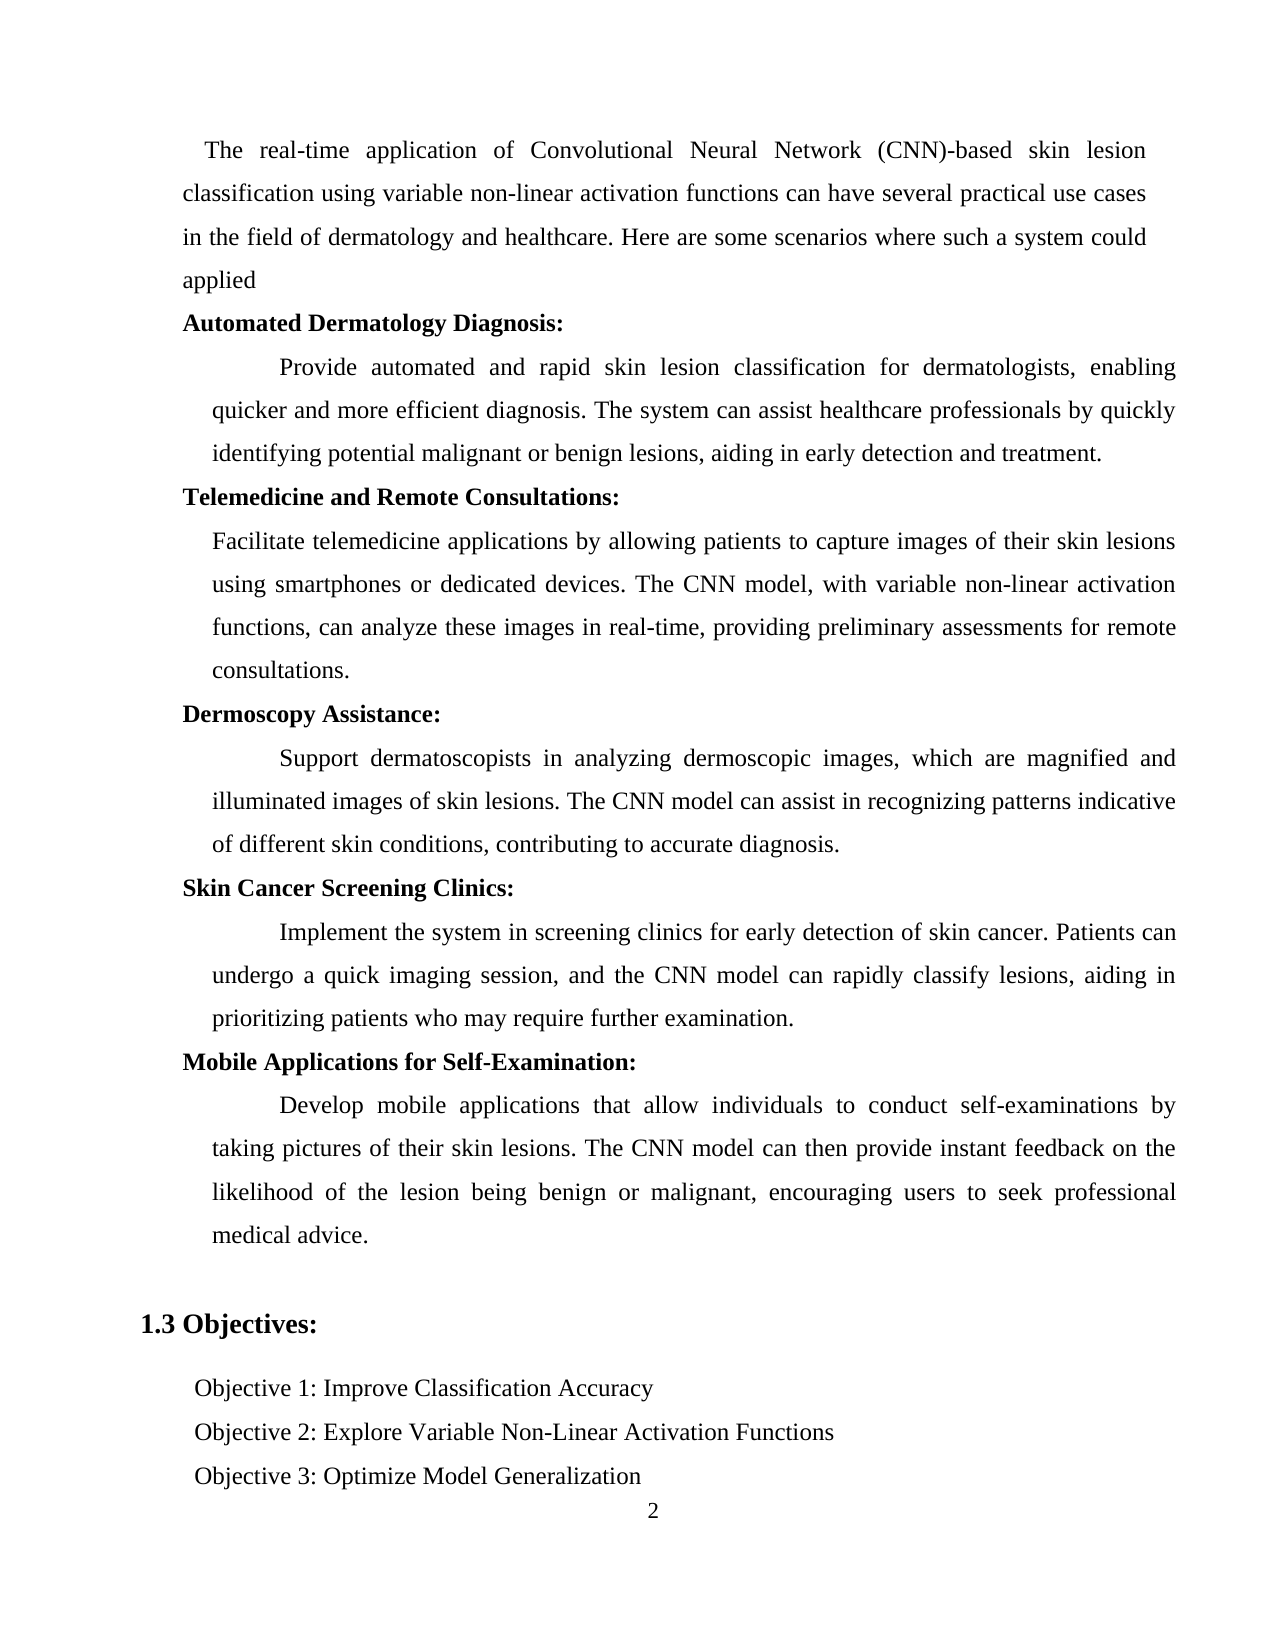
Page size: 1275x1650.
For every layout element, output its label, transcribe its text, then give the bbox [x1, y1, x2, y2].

subtitle 1.3 Objectives: [140, 1307, 1177, 1340]
subtitle Provide automated and rapid skin lesion classification for dermatologists, enabling quicker and more efficient diagnosis. The system can assist healthcare professionals by quickly identifying potential malignant or benign lesions, aiding in early detection and treatment. [212, 352, 1177, 467]
subtitle Facilitate telemedicine applications by allowing patients to capture images of their skin lesions using smartphones or dedicated devices. The CNN model, with variable non-linear activation functions, can analyze these images in real-time, providing preliminary assessments for remote consultations. [212, 526, 1177, 684]
subtitle Objective 1: Improve Classification Accuracy [194, 1373, 1177, 1402]
subtitle The real-time application of Convolutional Neural Network (CNN)-based skin lesion classification using variable non-linear activation functions can have several practical use cases in the field of dermatology and healthcare. Here are some scenarios where such a system could applied [182, 135, 1148, 293]
subtitle Skin Cancer Screening Clinics: [182, 873, 1177, 902]
subtitle Support dermatoscopists in analyzing dermoscopic images, which are magnified and illuminated images of skin lesions. The CNN model can assist in recognizing patterns indicative of different skin conditions, contributing to accurate diagnosis. [212, 743, 1177, 858]
subtitle Telemedicine and Remote Consultations: [182, 482, 1177, 511]
subtitle Objective 3: Optimize Model Generalization [194, 1461, 1177, 1489]
subtitle Objective 2: Explore Variable Non-Linear Activation Functions [194, 1417, 1177, 1446]
subtitle Automated Dermatology Diagnosis: [182, 308, 1177, 337]
subtitle Mobile Applications for Self-Examination: [182, 1047, 1177, 1075]
subtitle Develop mobile applications that allow individuals to conduct self-examinations by taking pictures of their skin lesions. The CNN model can then provide instant feedback on the likelihood of the lesion being benign or malignant, encouraging users to seek professional medical advice. [212, 1090, 1177, 1248]
subtitle Dermoscopy Assistance: [182, 699, 1177, 728]
subtitle Implement the system in screening clinics for early detection of skin cancer. Patients can undergo a quick imaging session, and the CNN model can rapidly classify lesions, aiding in prioritizing patients who may require further examination. [212, 917, 1177, 1032]
